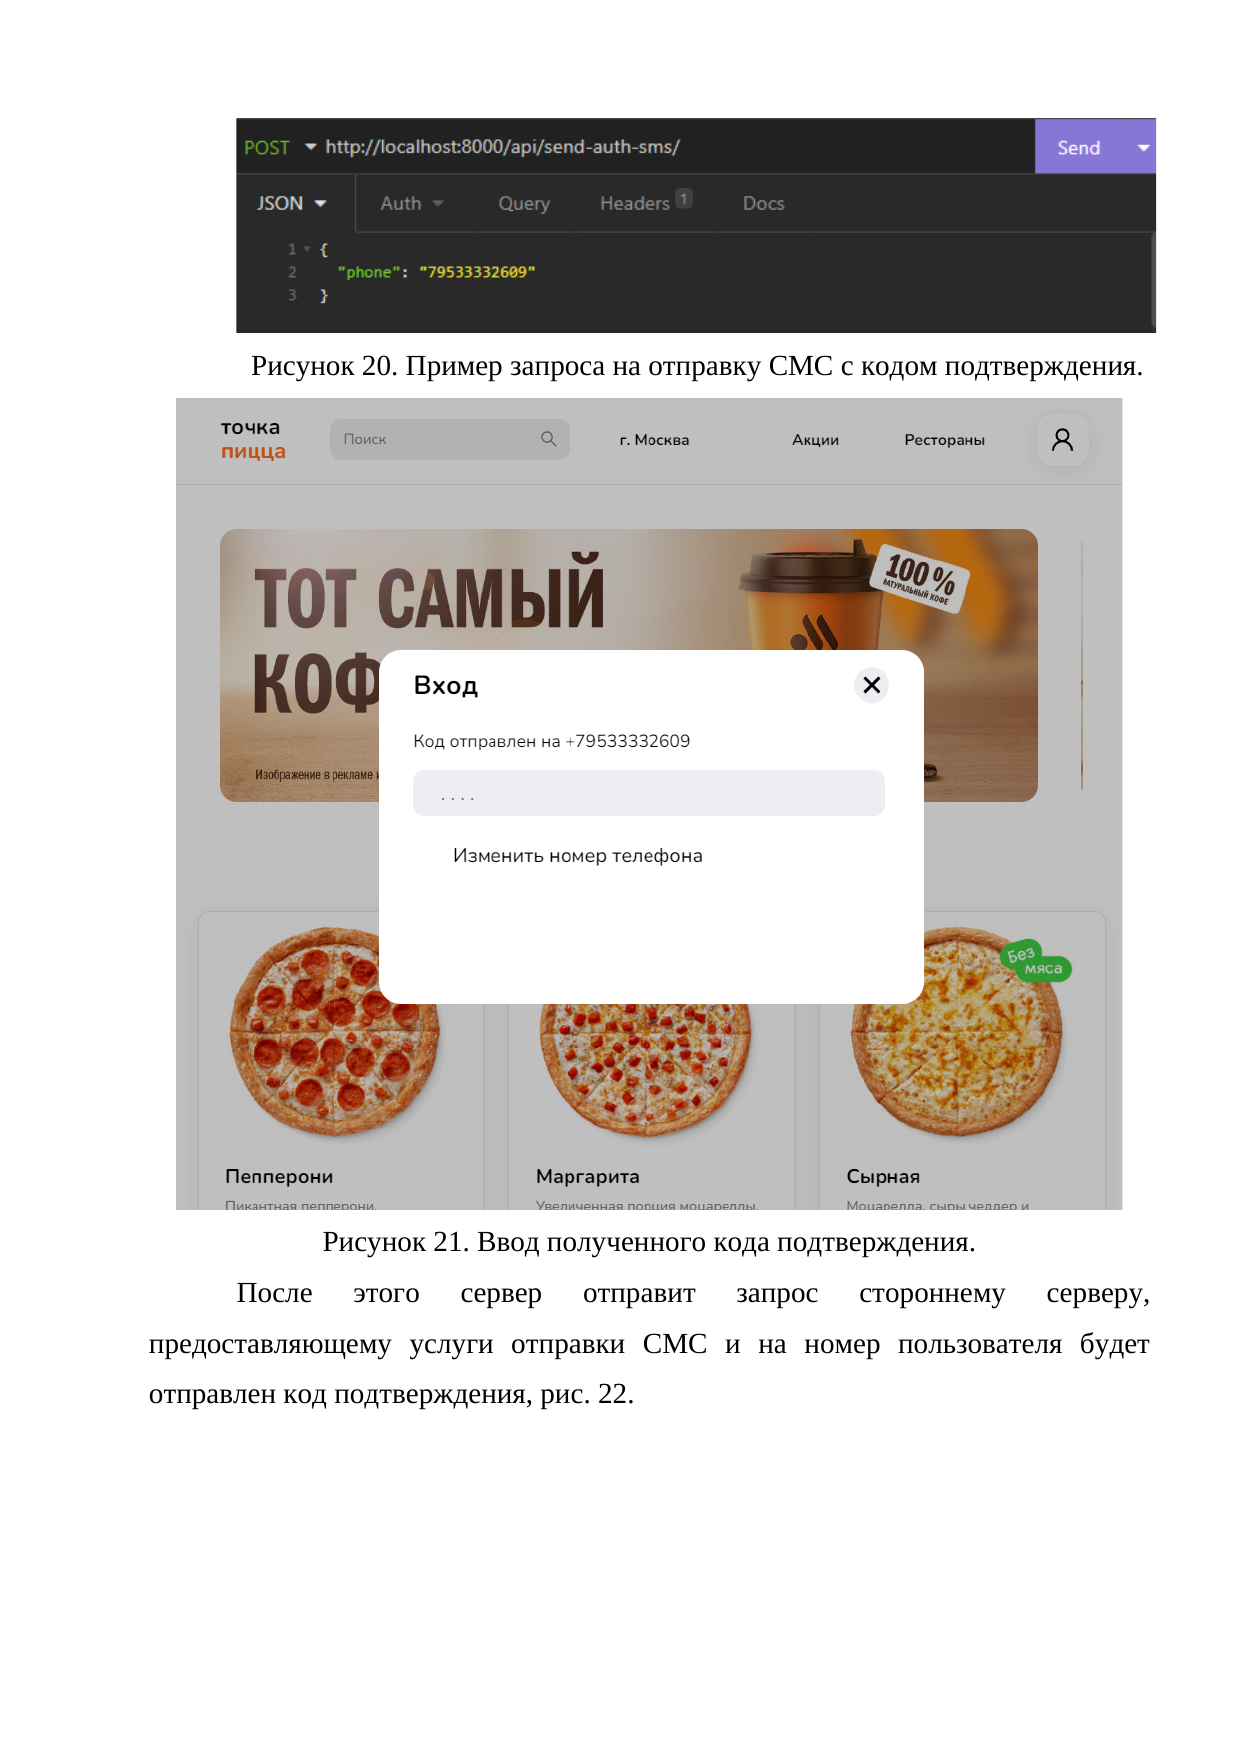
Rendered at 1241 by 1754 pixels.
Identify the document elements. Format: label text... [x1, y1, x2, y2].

text Рисунок 21. Ввод полученного кода подтверждения. [148, 1224, 1151, 1258]
text После этого сервер отправит запрос стороннему серверу, предоставляющему услуги отправки СМС и на номер пользователя будет отправлен код подтверждения, рис. 22. [149, 1275, 1151, 1409]
picture [236, 118, 1157, 333]
text Рисунок 20. Пример запроса на отправку СМС с кодом подтверждения. [149, 348, 1151, 381]
picture [176, 398, 1123, 1210]
